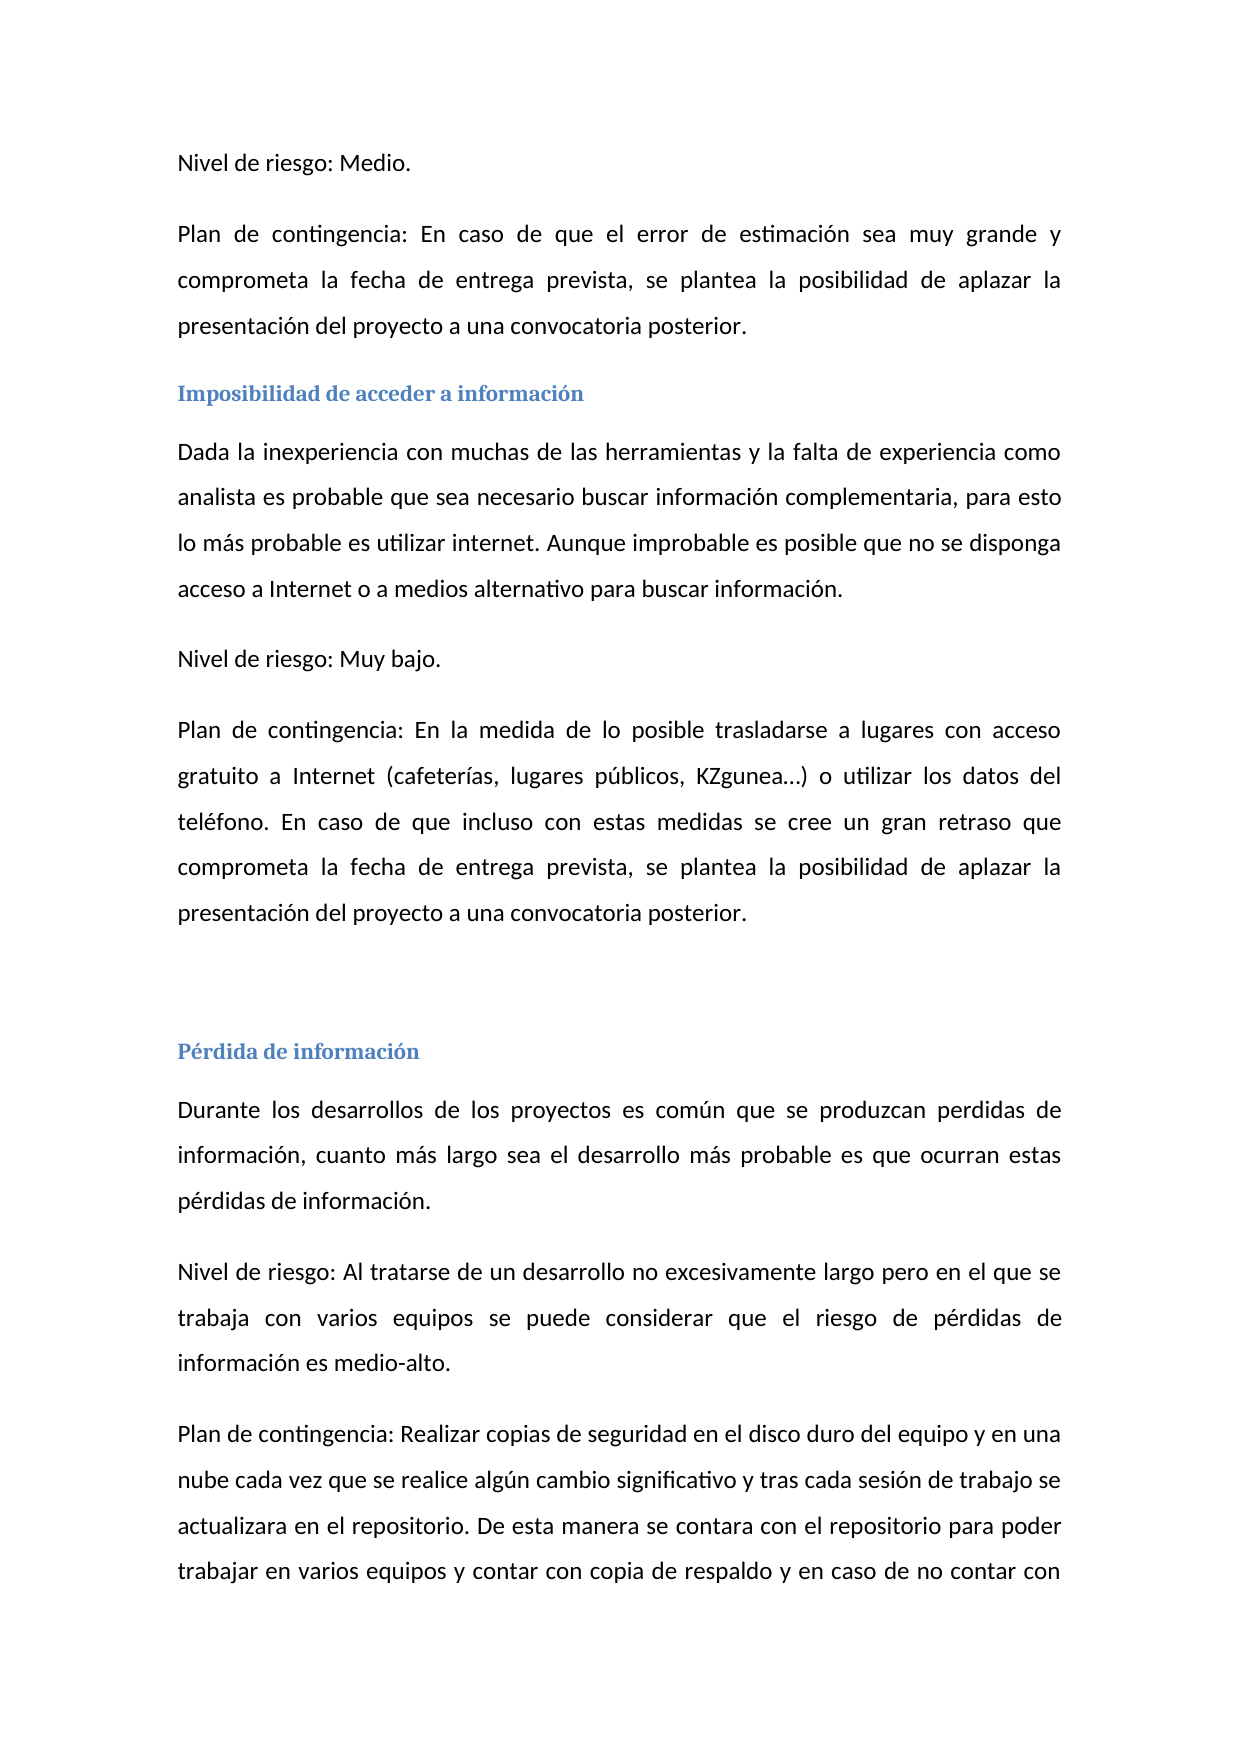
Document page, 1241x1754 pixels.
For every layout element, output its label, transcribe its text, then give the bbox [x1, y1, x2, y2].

text Nivel de riesgo: Muy bajo. [177, 644, 1063, 674]
subtitle Pérdida de información [177, 1039, 1063, 1065]
text Plan de contingencia: En caso de que el error de estimación sea muy grande y comprometa la fecha de entrega prevista, se plantea la posibilidad de aplazar la presentación del proyecto a una convocatoria posterior. [177, 218, 1063, 340]
text Nivel de riesgo: Al tratarse de un desarrollo no excesivamente largo pero en el que se trabaja con varios equipos se puede considerar que el riesgo de pérdidas de información es medio-alto. [177, 1256, 1063, 1378]
text Nivel de riesgo: Medio. [177, 148, 1063, 178]
text Dada la inexperiencia con muchas de las herramientas y la falta de experiencia como analista es probable que sea necesario buscar información complementaria, para esto lo más probable es utilizar internet. Aunque improbable es posible que no se disponga acceso a Internet o a medios alternativo para buscar información. [177, 436, 1063, 603]
subtitle Imposibilidad de acceder a información [177, 381, 1063, 407]
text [177, 1418, 1063, 1586]
text Plan de contingencia: En la medida de lo posible trasladarse a lugares con acceso gratuito a Internet (cafeterías, lugares públicos, KZgunea…) o utilizar los datos del teléfono. En caso de que incluso con estas medidas se cree un gran retraso que comprometa la fecha de entrega prevista, se plantea la posibilidad de aplazar la presentación del proyecto a una convocatoria posterior. [177, 714, 1063, 928]
text Durante los desarrollos de los proyectos es común que se produzcan perdidas de información, cuanto más largo sea el desarrollo más probable es que ocurran estas pérdidas de información. [177, 1094, 1063, 1216]
